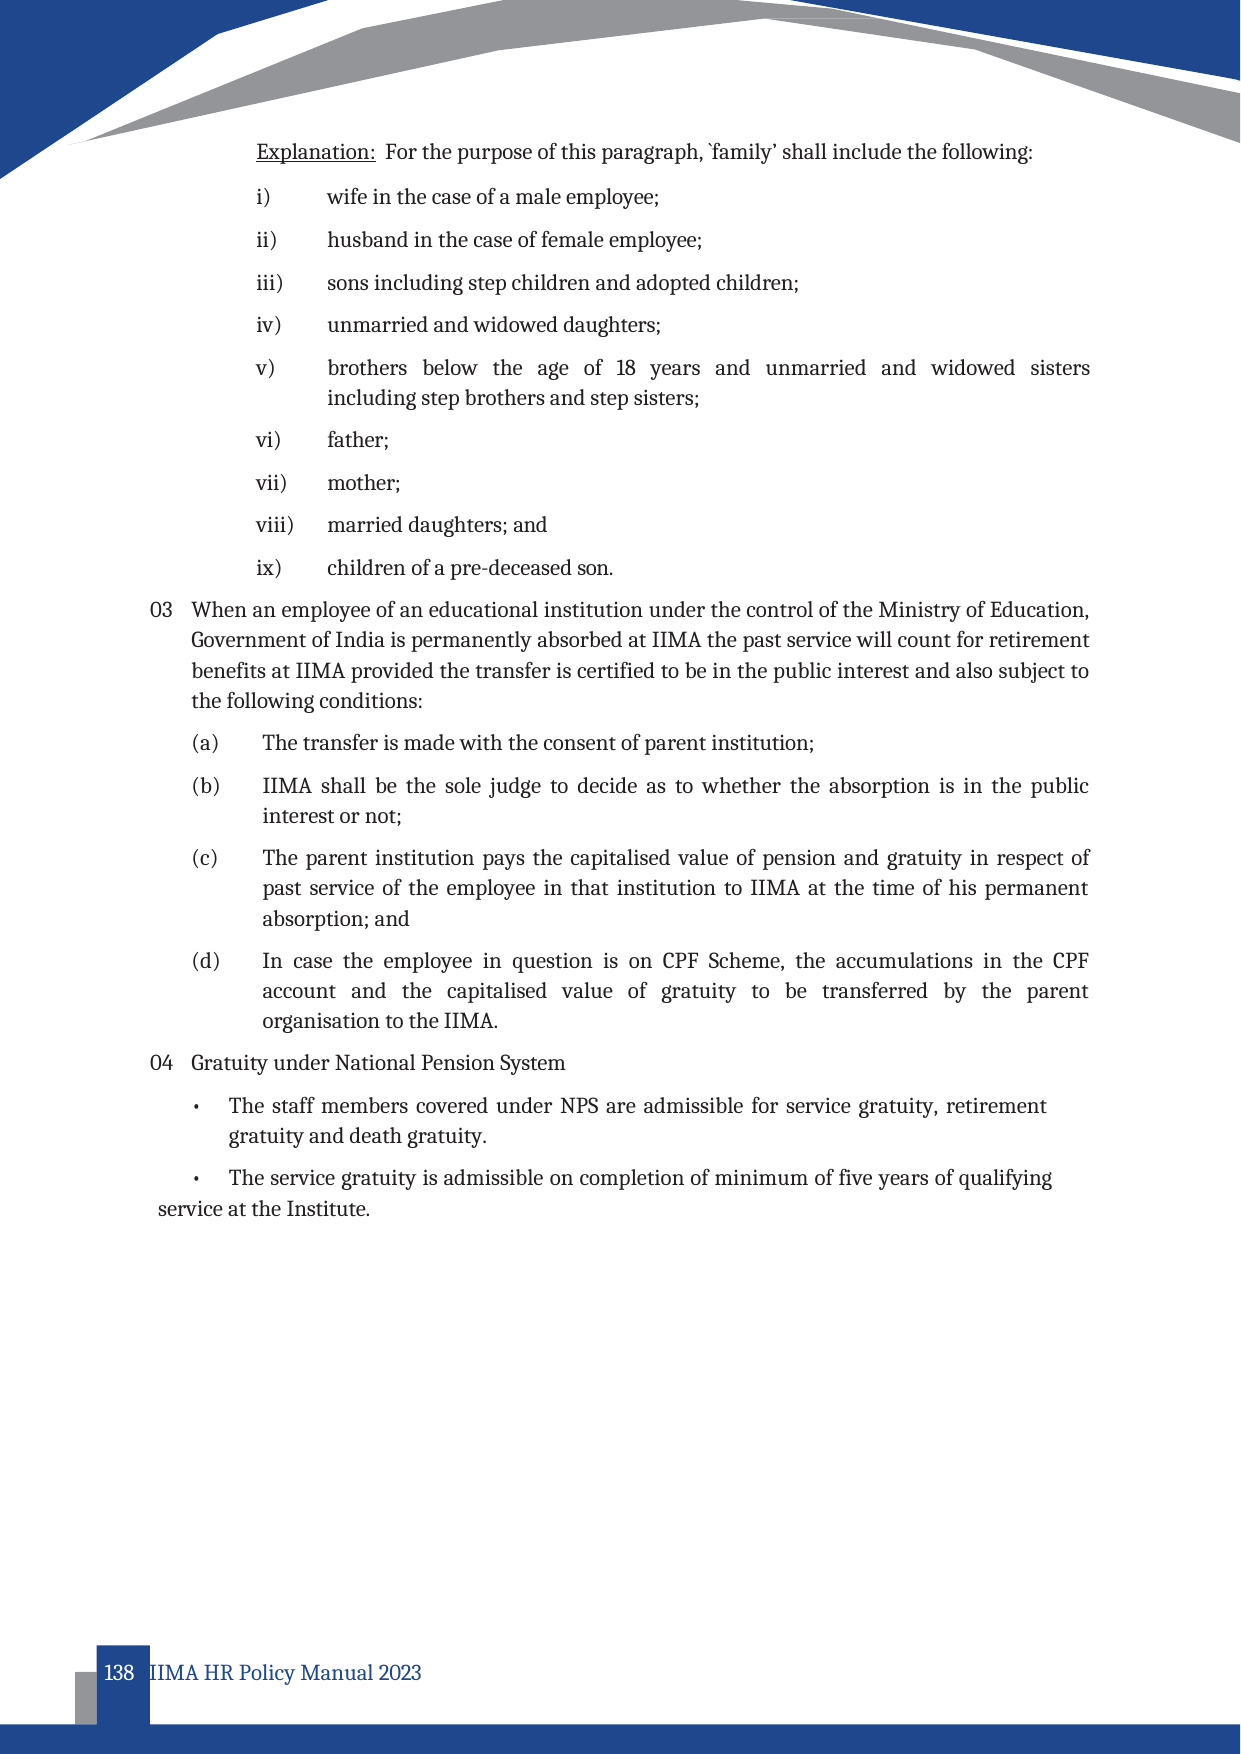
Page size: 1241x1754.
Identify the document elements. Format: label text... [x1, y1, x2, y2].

text service at the Institute. [158, 1196, 1240, 1222]
list The staff members covered under NPS are admissible for service gratuity, retirement gratuity and death gratuity. [191, 1093, 1091, 1149]
list brothers below the age of 18 years and unmarried and widowed sisters including step brothers and step sisters; [256, 354, 1091, 411]
list children of a pre-deceased son. [256, 554, 1240, 581]
list The parent institution pays the capitalised value of pension and gratuity in respect of past service of the employee in that institution to IIMA at the time of his permanent absorption; and [191, 845, 1091, 932]
list father; [256, 427, 1240, 453]
list mother; [256, 469, 1240, 496]
list wife in the case of a male employee; [256, 184, 1240, 211]
list married daughters; and [256, 512, 1240, 538]
list Gratuity under National Pension System [150, 1050, 1240, 1077]
list IIMA shall be the sole judge to decide as to whether the absorption is in the public interest or not; [191, 772, 1091, 829]
list sons including step children and adopted children; [256, 269, 1240, 296]
list husband in the case of female employee; [256, 227, 1240, 253]
list When an employee of an educational institution under the control of the Ministry of Education, Government of India is permanently absorbed at IIMA the past service will count for retirement benefits at IIMA provided the transfer is certified to be in the public interest and also subject to the following conditions: [150, 597, 1091, 714]
list In case the employee in question is on CPF Scheme, the accumulations in the CPF account and the capitalised value of gratuity to be transferred by the parent organisation to the IIMA. [191, 948, 1091, 1034]
list The transfer is made with the consent of parent institution; [191, 730, 1240, 756]
list The service gratuity is admissible on completion of minimum of five years of qualifying [191, 1165, 1240, 1192]
list unmarried and widowed daughters; [256, 312, 1240, 338]
